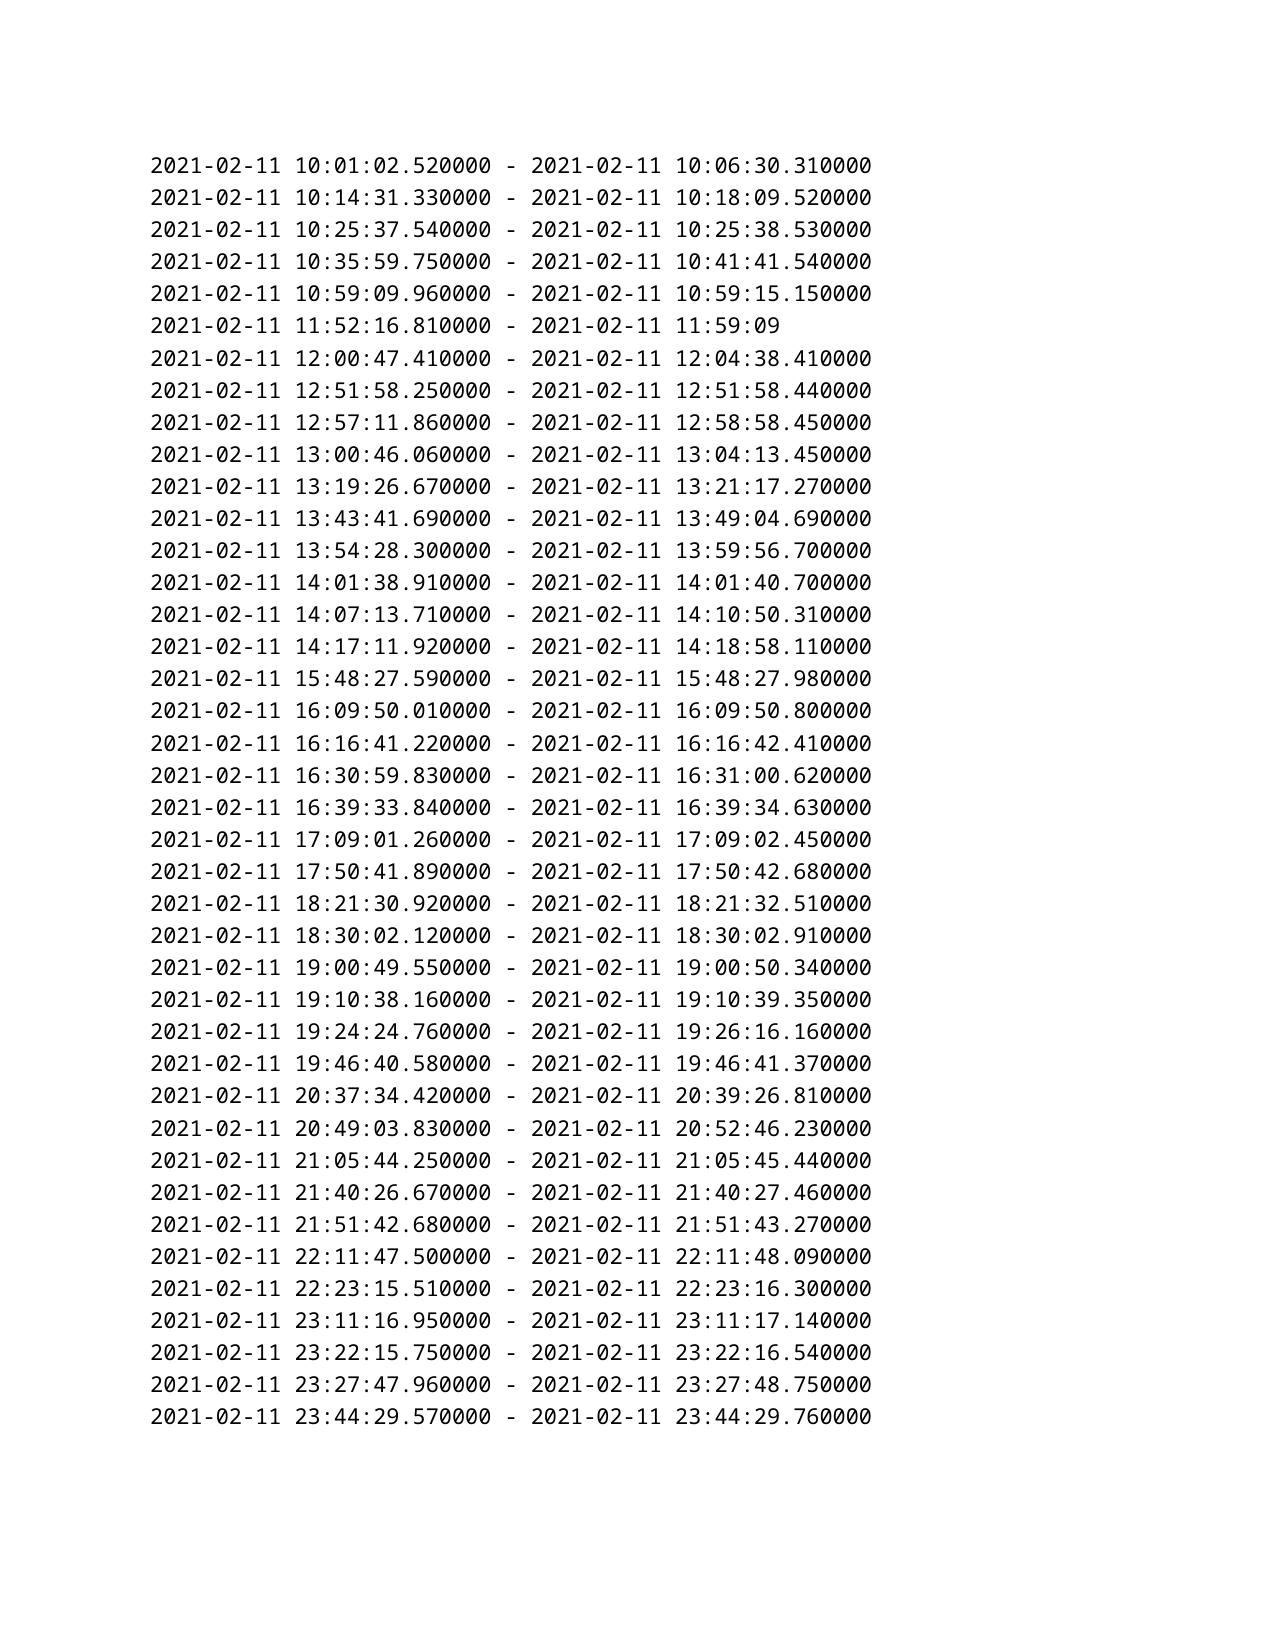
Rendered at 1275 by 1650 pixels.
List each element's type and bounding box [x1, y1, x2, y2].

text [150, 150, 1125, 1431]
